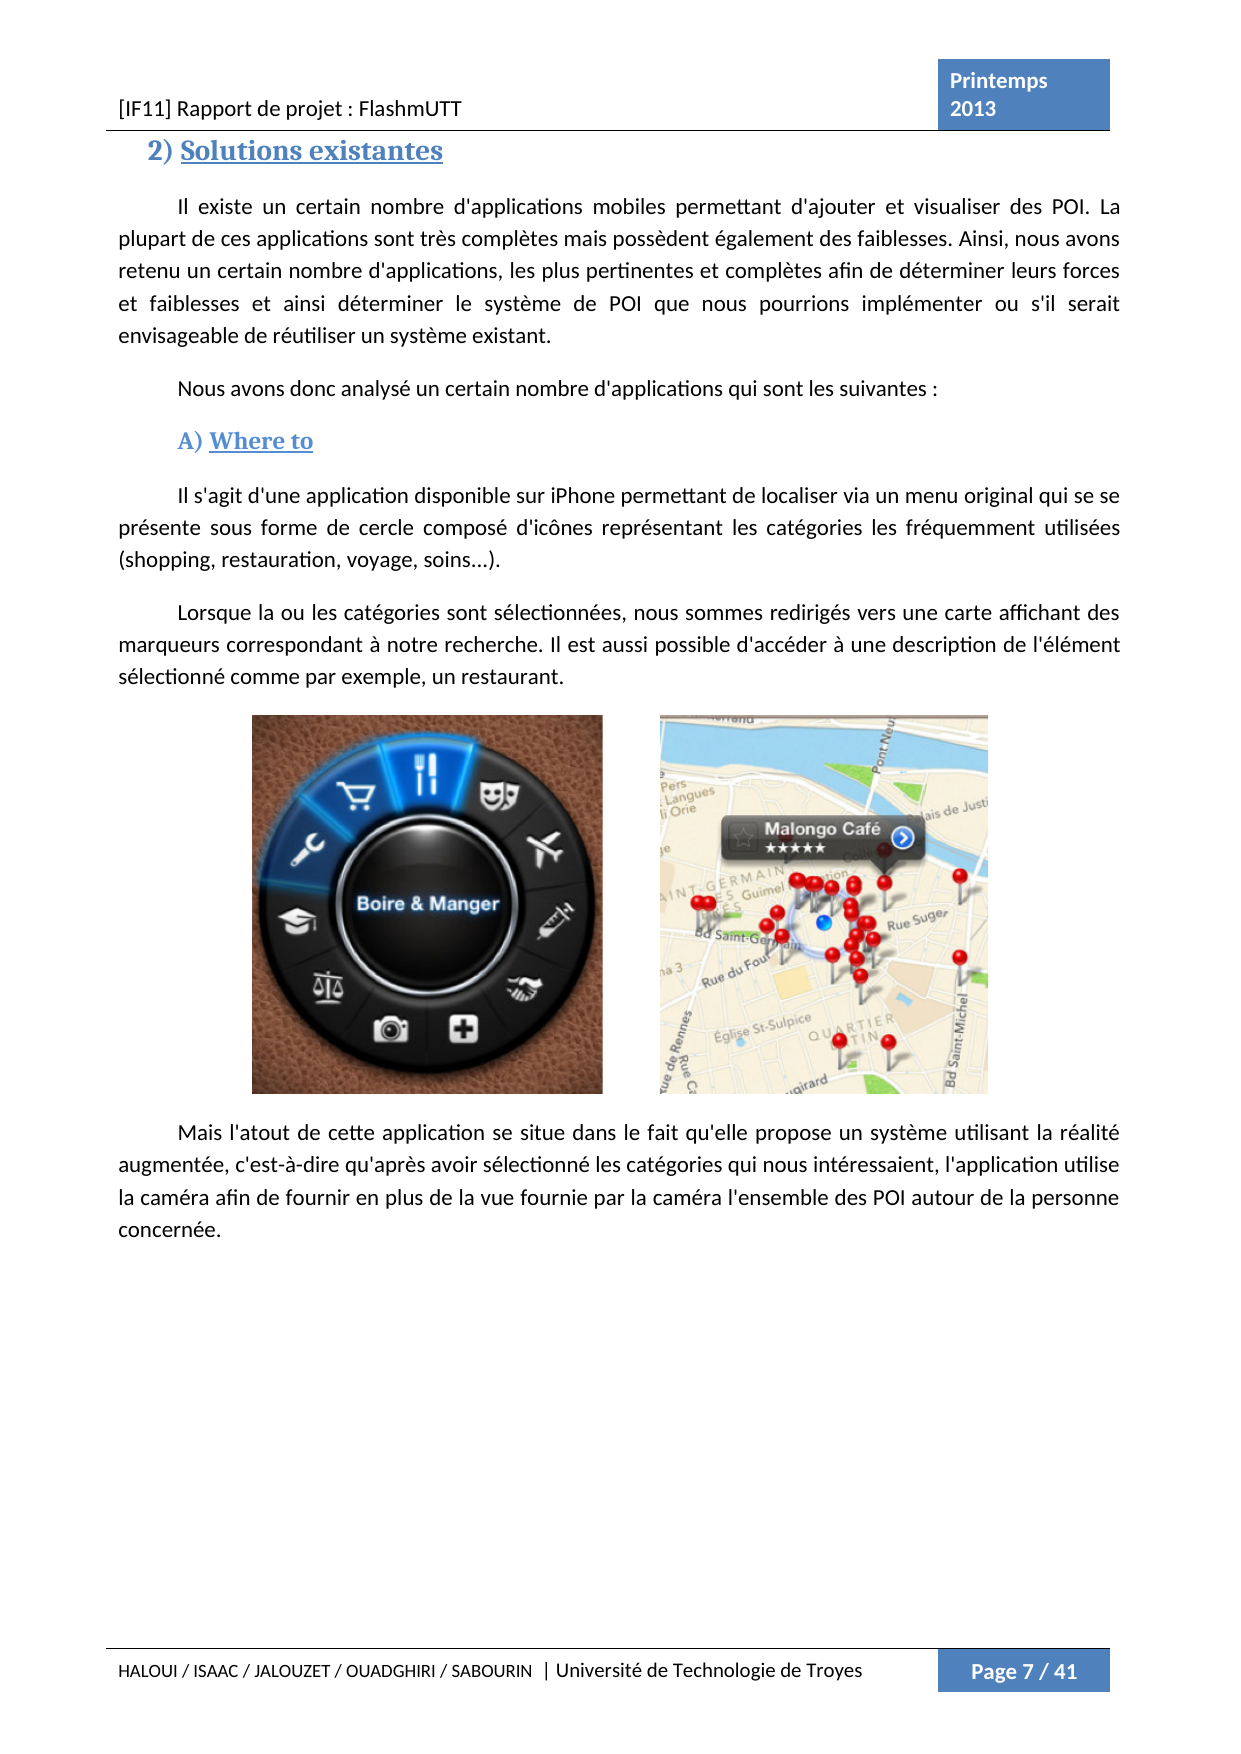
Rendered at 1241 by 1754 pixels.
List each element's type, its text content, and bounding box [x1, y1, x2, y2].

text Nous avons donc analysé un certain nombre d'applications qui sont les suivantes : [118, 374, 1122, 402]
subtitle Solutions existantes [148, 134, 1122, 167]
subtitle Where to [177, 427, 1122, 456]
picture [252, 715, 603, 1094]
text Il existe un certain nombre d'applications mobiles permettant d'ajouter et visualiser des POI. La plupart de ces applications sont très complètes mais possèdent également des faiblesses. Ainsi, nous avons retenu un certain nombre d'applications, les plus pertinentes et complètes afin de déterminer leurs forces et faiblesses et ainsi déterminer le système de POI que nous pourrions implémenter ou s'il serait envisageable de réutiliser un système existant. [118, 192, 1122, 349]
text Mais l'atout de cette application se situe dans le fait qu'elle propose un système utilisant la réalité augmentée, c'est-à-dire qu'après avoir sélectionné les catégories qui nous intéressaient, l'application utilise la caméra afin de fournir en plus de la vue fournie par la caméra l'ensemble des POI autour de la personne concernée. [118, 1118, 1122, 1243]
picture [659, 715, 989, 1094]
text Lorsque la ou les catégories sont sélectionnées, nous sommes redirigés vers une carte affichant des marqueurs correspondant à notre recherche. Il est aussi possible d'accéder à une description de l'élément sélectionné comme par exemple, un restaurant. [118, 598, 1122, 691]
text Il s'agit d'une application disponible sur iPhone permettant de localiser via un menu original qui se se présente sous forme de cercle composé d'icônes représentant les catégories les fréquemment utilisées (shopping, restauration, voyage, soins...). [118, 481, 1122, 573]
